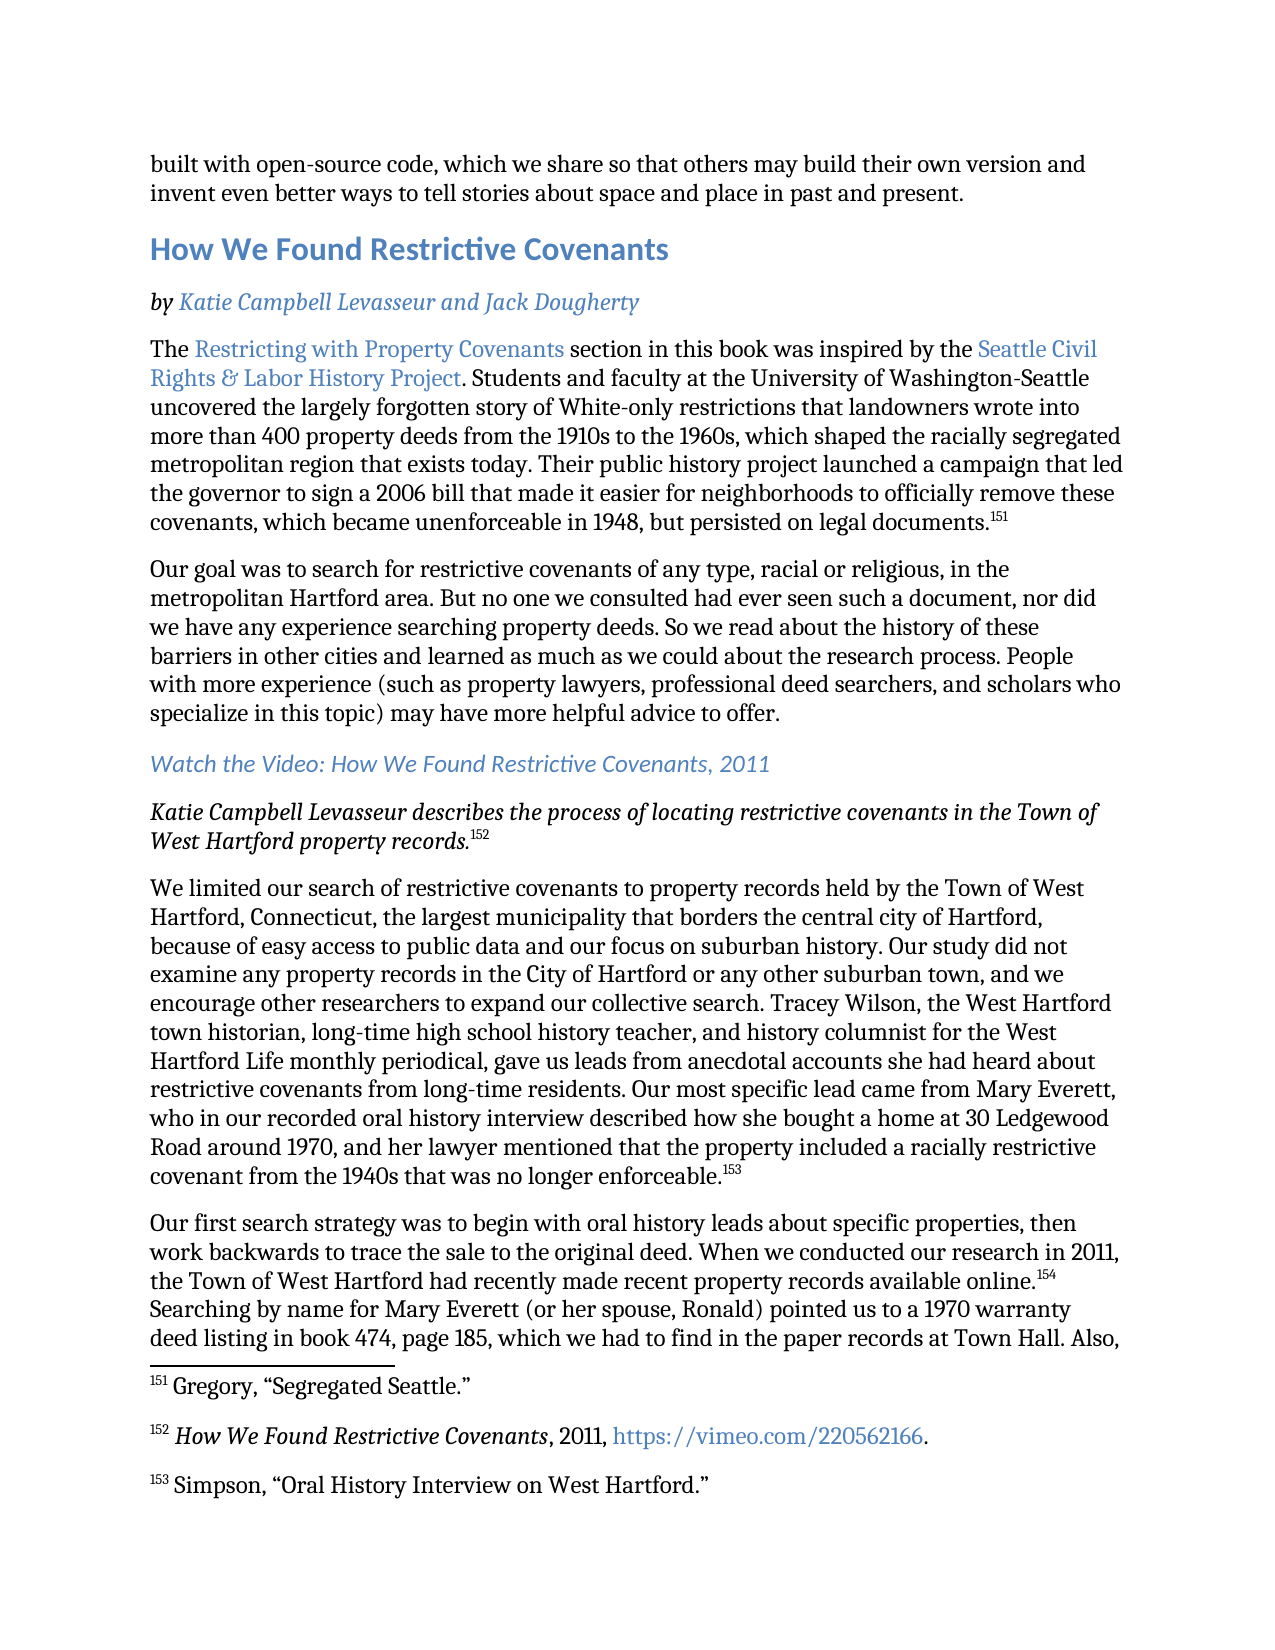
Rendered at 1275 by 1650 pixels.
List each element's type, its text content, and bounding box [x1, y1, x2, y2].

text Katie Campbell Levasseur describes the process of locating restrictive covenants in the Town of West Hartford property records. [150, 798, 1125, 855]
subtitle How We Found Restrictive Covenants [150, 228, 1125, 269]
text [150, 1209, 1125, 1353]
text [150, 150, 1125, 207]
subtitle Watch the Video: How We Found Restrictive Covenants, 2011 [150, 749, 1125, 779]
text Our goal was to search for restrictive covenants of any type, racial or religious, in the metropolitan Hartford area. But no one we consulted had ever seen such a document, nor did we have any experience searching property deeds. So we read about the history of these barriers in other cities and learned as much as we could about the research process. People with more experience (such as property lawyers, professional deed searchers, and scholars who specialize in this topic) may have more helpful advice to offer. [150, 555, 1125, 728]
text by Katie Campbell Levasseur and Jack Dougherty [150, 288, 1125, 317]
text The Restricting with Property Covenants section in this book was inspired by the Seattle Civil Rights & Labor History Project. Students and faculty at the University of Washington-Seattle uncovered the largely forgotten story of White-only restrictions that landowners wrote into more than 400 property deeds from the 1910s to the 1960s, which shaped the racially segregated metropolitan region that exists today. Their public history project launched a campaign that led the governor to sign a 2006 bill that made it easier for neighborhoods to officially remove these covenants, which became unenforceable in 1948, but persisted on legal documents. [150, 335, 1125, 537]
text We limited our search of restrictive covenants to property records held by the Town of West Hartford, Connecticut, the largest municipality that borders the central city of Hartford, because of easy access to public data and our focus on suburban history. Our study did not examine any property records in the City of Hartford or any other suburban town, and we encourage other researchers to expand our collective search. Tracey Wilson, the West Hartford town historian, long-time high school history teacher, and history columnist for the West Hartford Life monthly periodical, gave us leads from anecdotal accounts she had heard about restrictive covenants from long-time residents. Our most specific lead came from Mary Everett, who in our recorded oral history interview described how she bought a home at 30 Ledgewood Road around 1970, and her lawyer mentioned that the property included a racially restrictive covenant from the 1940s that was no longer enforceable. [150, 874, 1125, 1190]
